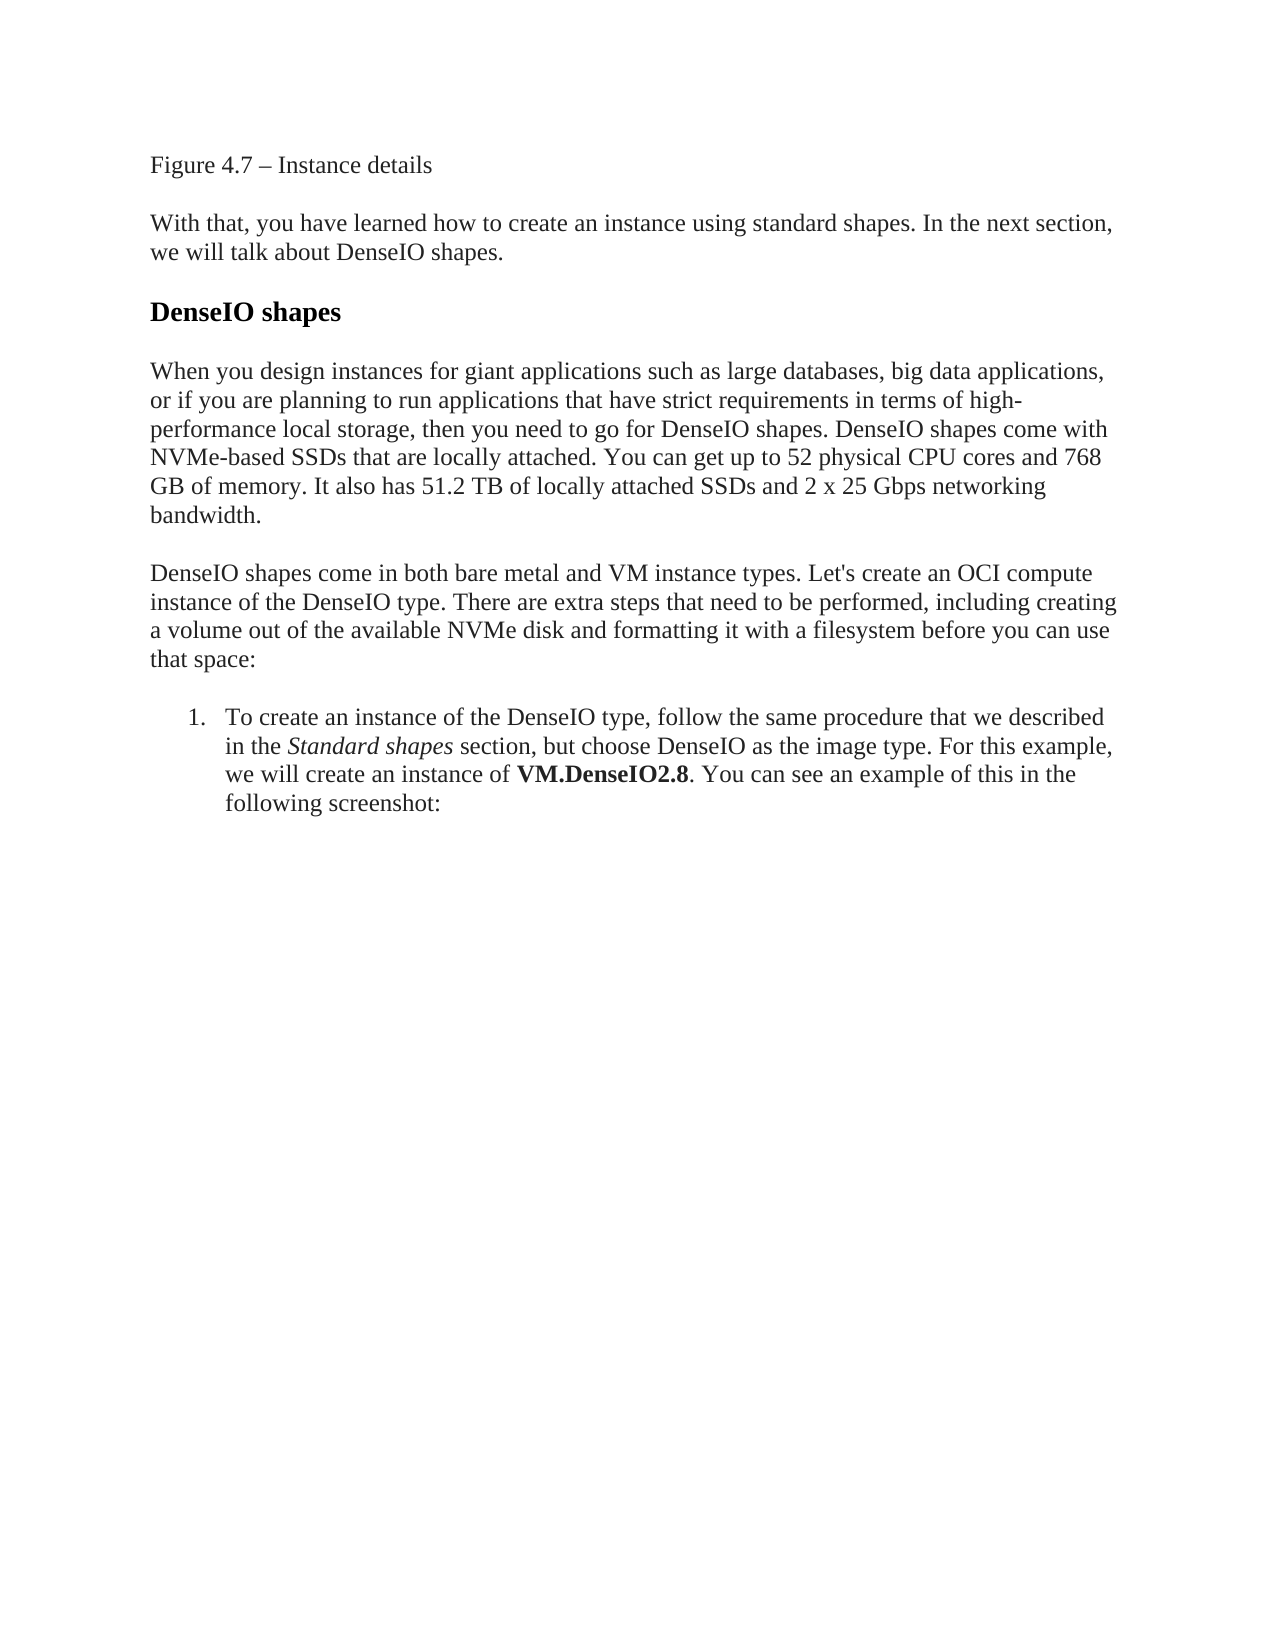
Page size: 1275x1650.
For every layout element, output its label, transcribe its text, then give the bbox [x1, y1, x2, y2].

text When you design instances for giant applications such as large databases, big data applications, or if you are planning to run applications that have strict requirements in terms of high-performance local storage, then you need to go for DenseIO shapes. DenseIO shapes come with NVMe-based SSDs that are locally attached. You can get up to 52 physical CPU cores and 768 GB of memory. It also has 51.2 TB of locally attached SSDs and 2 x 25 Gbps networking bandwidth. [150, 356, 1125, 529]
list To create an instance of the DenseIO type, follow the same procedure that we described in the Standard shapes section, but choose DenseIO as the image type. For this example, we will create an instance of VM.DenseIO2.8. You can see an example of this in the following screenshot: [187, 702, 1125, 817]
text With that, you have learned how to create an instance using standard shapes. In the next section, we will talk about DenseIO shapes. [150, 208, 1125, 265]
text Figure 4.7 – Instance details [150, 150, 1125, 179]
text DenseIO shapes [150, 294, 1125, 327]
text DenseIO shapes come in both bare metal and VM instance types. Let's create an OCI compute instance of the DenseIO type. There are extra steps that need to be performed, including creating a volume out of the available NVMe disk and formatting it with a filesystem before you can use that space: [150, 558, 1125, 673]
